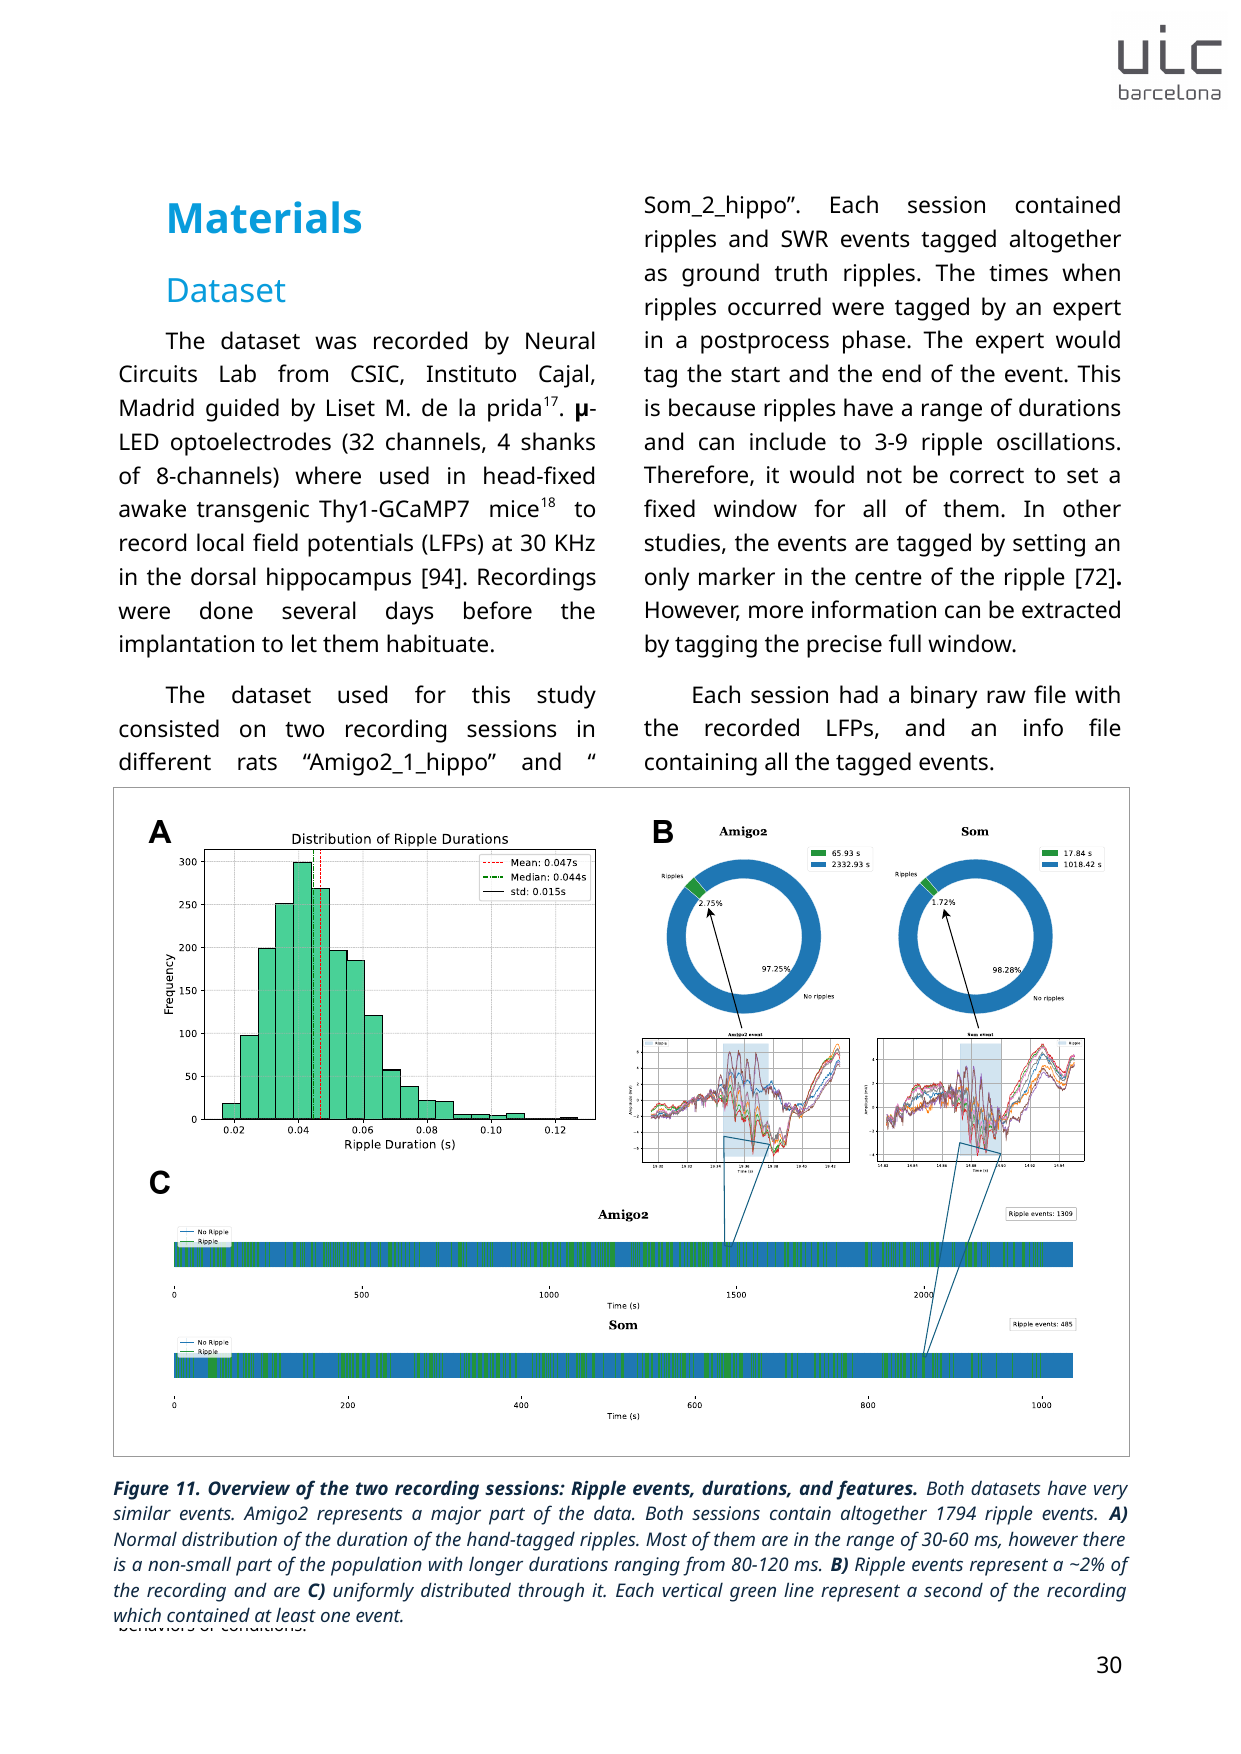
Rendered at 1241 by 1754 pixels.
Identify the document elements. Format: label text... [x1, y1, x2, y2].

text Each session had a binary raw file with the recorded LFPs, and an info file containing all the tagged events. [644, 678, 1122, 777]
subtitle Dataset [118, 267, 596, 313]
subtitle Materials [118, 189, 596, 246]
picture [131, 1164, 189, 1205]
text The dataset was recorded by Neural Circuits Lab from CSIC, Instituto Cajal, Madrid guided by Liset M. de la prida. μ-LED optoelectrodes (32 channels, 4 shanks of 8-channels) where used in head-fixed awake transgenic Thy1-GCaMP7 mice to record local field potentials (LFPs) at 30 KHz in the dorsal hippocampus . Recordings were done several days before the implantation to let them habituate. [118, 324, 596, 659]
text The dataset used for this study consisted on two recording sessions in different rats “Amigo2_1_hippo” and “ Som_2_hippo”. Each session contained ripples and SWR events tagged altogether as ground truth ripples. The times when ripples occurred were tagged by an expert in a postprocess phase. The expert would tag the start and the end of the event. This is because ripples have a range of durations and can include to 3-9 ripple oscillations. Therefore, it would not be correct to set a fixed window for all of them. In other studies, the events are tagged by setting an only marker in the centre of the ripple . However, more information can be extracted by tagging the precise full window. [118, 679, 596, 777]
picture [634, 813, 692, 854]
picture [1110, 11, 1229, 110]
picture [131, 813, 189, 854]
text The dataset used for this study consisted on two recording sessions in different rats “Amigo2_1_hippo” and “ Som_2_hippo”. Each session contained ripples and SWR events tagged altogether as ground truth ripples. The times when ripples occurred were tagged by an expert in a postprocess phase. The expert would tag the start and the end of the event. This is because ripples have a range of durations and can include to 3-9 ripple oscillations. Therefore, it would not be correct to set a fixed window for all of them. In other studies, the events are tagged by setting an only marker in the centre of the ripple . However, more information can be extracted by tagging the precise full window. [644, 189, 1122, 659]
